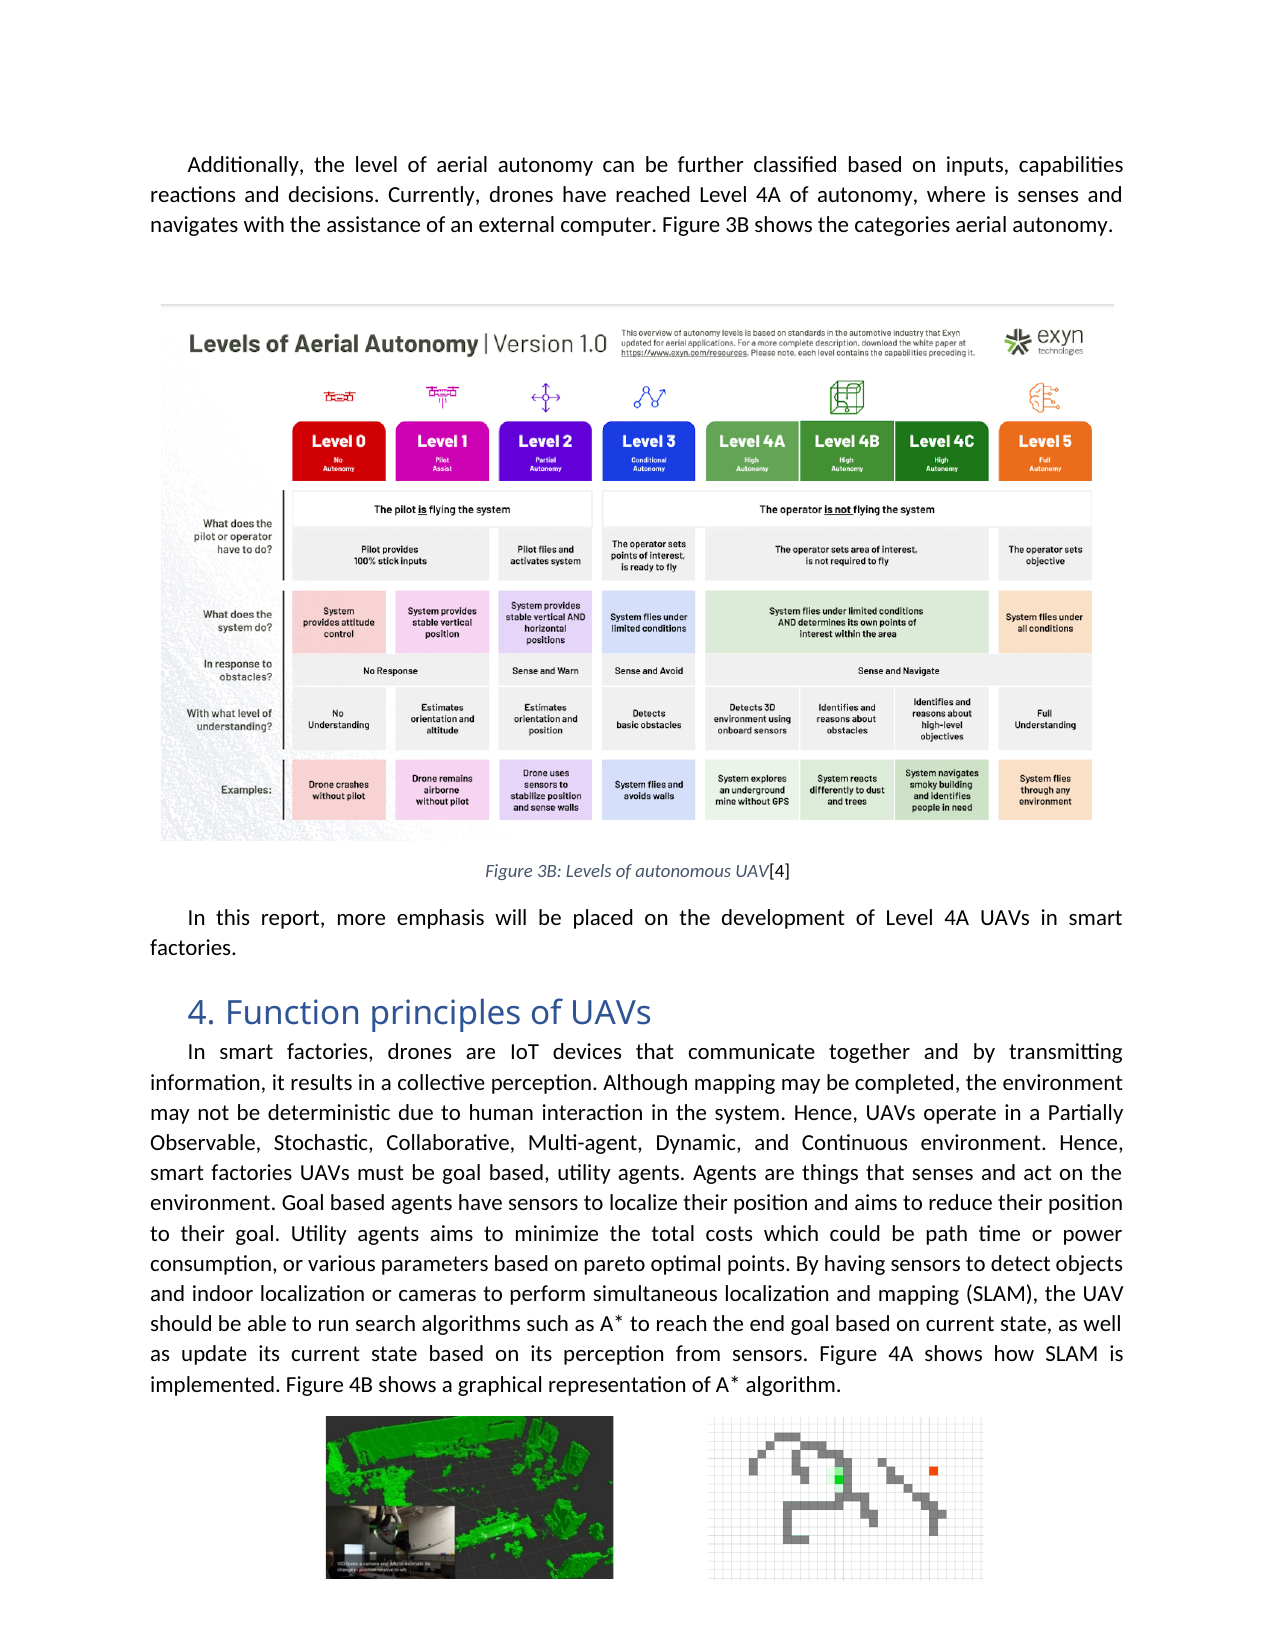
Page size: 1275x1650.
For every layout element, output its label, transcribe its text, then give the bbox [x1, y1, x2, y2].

subtitle Function principles of UAVs [187, 988, 1125, 1034]
text Figure 3B: Levels of autonomous UAV [150, 859, 1125, 882]
picture [325, 1416, 614, 1579]
picture [160, 304, 1115, 841]
text In smart factories, drones are IoT devices that communicate together and by transmitting information, it results in a collective perception. Although mapping may be completed, the environment may not be deterministic due to human interaction in the system. Hence, UAVs operate in a Partially Observable, Stochastic, Collaborative, Multi-agent, Dynamic, and Continuous environment. Hence, smart factories UAVs must be goal based, utility agents. Agents are things that senses and act on the environment. Goal based agents have sensors to localize their position and aims to reduce their position to their goal. Utility agents aims to minimize the total costs which could be path time or power consumption, or various parameters based on pareto optimal points. By having sensors to detect objects and indoor localization or cameras to perform simultaneous localization and mapping (SLAM), the UAV should be able to run search algorithms such as A* to reach the end goal based on current state, as well as update its current state based on its perception from sensors. Figure 4A shows how SLAM is implemented. Figure 4B shows a graphical representation of A* algorithm. [150, 1037, 1125, 1398]
text In this report, more emphasis will be placed on the development of Level 4A UAVs in smart factories. [150, 903, 1125, 961]
picture [707, 1417, 984, 1581]
text Additionally, the level of aerial autonomy can be further classified based on inputs, capabilities reactions and decisions. Currently, drones have reached Level 4A of autonomy, where is senses and navigates with the assistance of an external computer. Figure 3B shows the categories aerial autonomy. [150, 150, 1125, 238]
